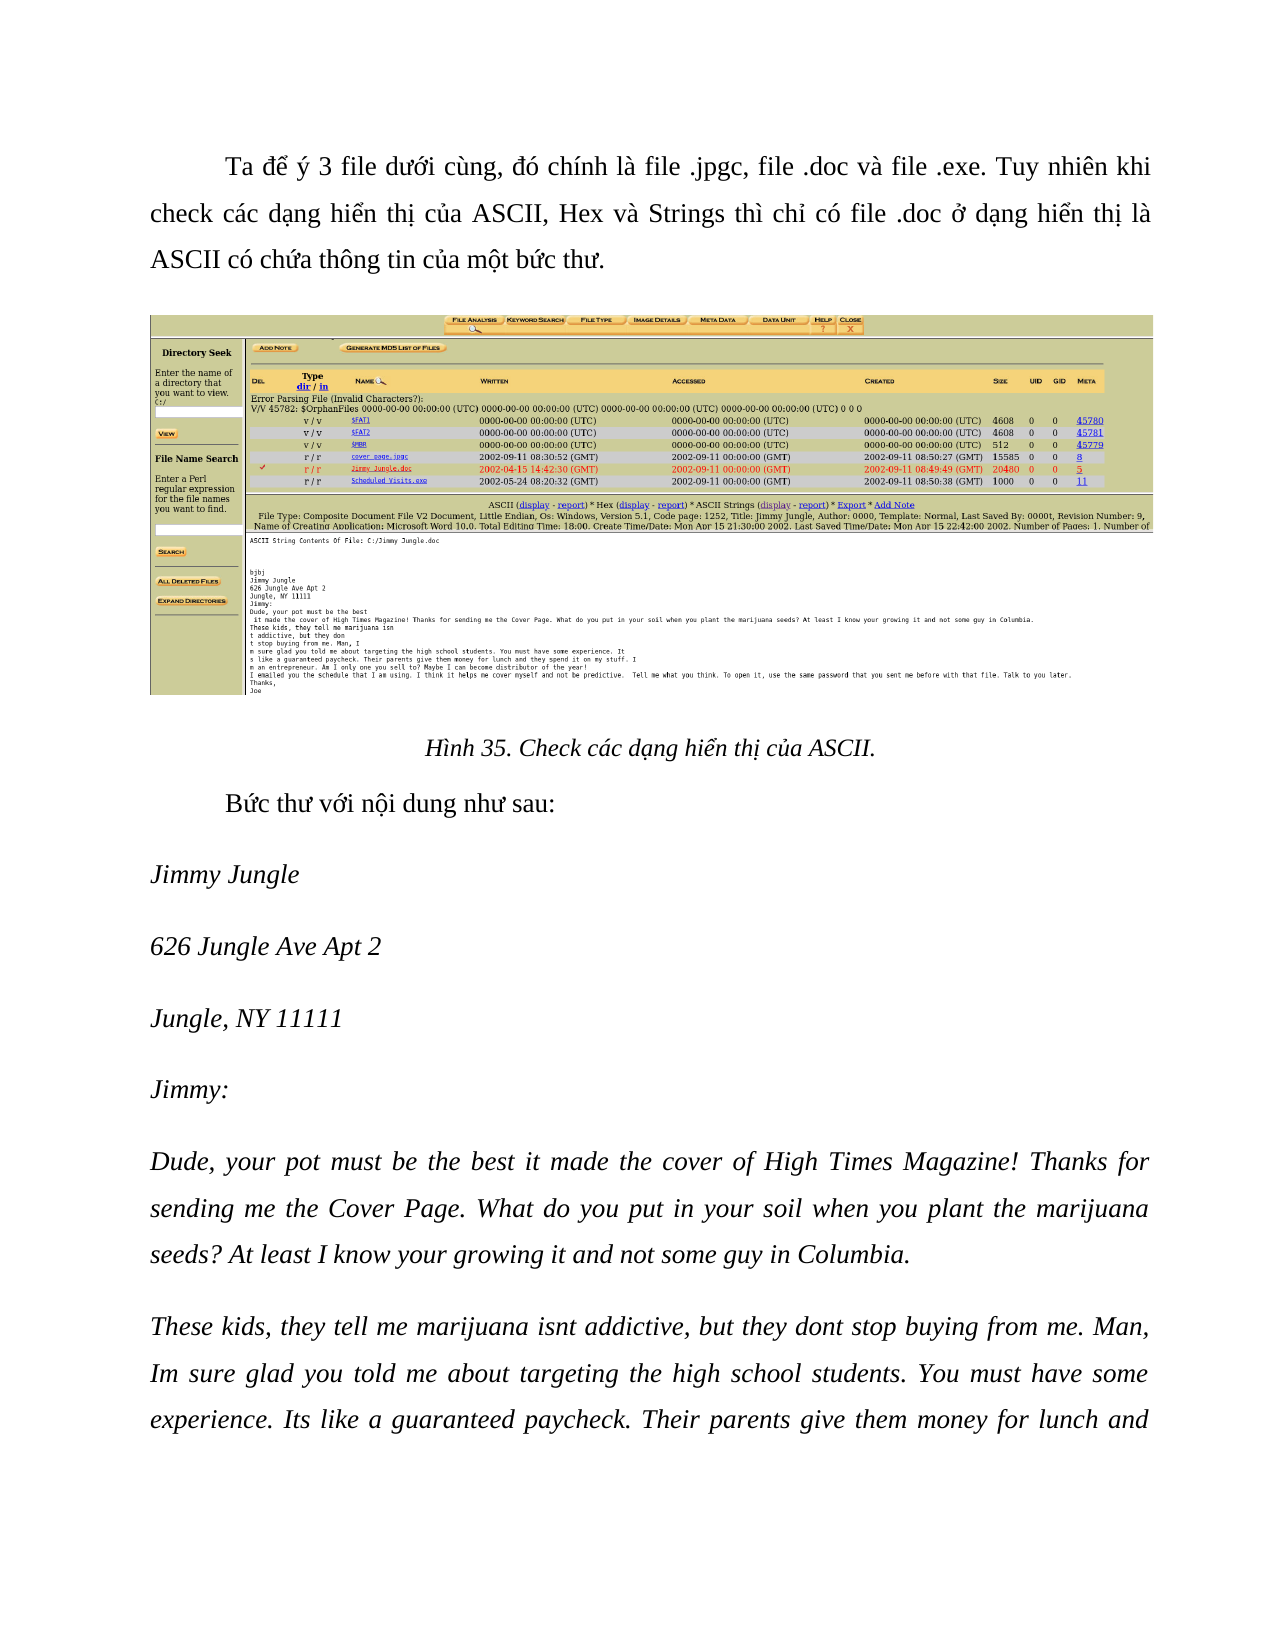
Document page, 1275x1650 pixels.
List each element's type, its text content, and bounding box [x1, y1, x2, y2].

text Jimmy: [150, 1073, 1153, 1105]
text Jimmy Jungle [150, 858, 1153, 890]
text Bức thư với nội dung như sau: [150, 787, 1153, 818]
text 626 Jungle Ave Apt 2 [150, 930, 1153, 961]
text Hình 35. Check các dạng hiển thị của ASCII. [150, 733, 1153, 762]
text Dude, your pot must be the best it made the cover of High Times Magazine! Thanks for sending me the Cover Page. What do you put in your soil when you plant the marijuana seeds? At least I know your growing it and not some guy in Columbia. [150, 1145, 1153, 1270]
text Ta để ý 3 file dưới cùng, đó chính là file .jpgc, file .doc và file .exe. Tuy nhiên khi check các dạng hiển thị của ASCII, Hex và Strings thì chỉ có file .doc ở dạng hiển thị là ASCII có chứa thông tin của một bức thư. [150, 150, 1153, 274]
picture [150, 315, 1154, 695]
text Jungle, NY 11111 [150, 1002, 1153, 1033]
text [150, 1310, 1153, 1435]
